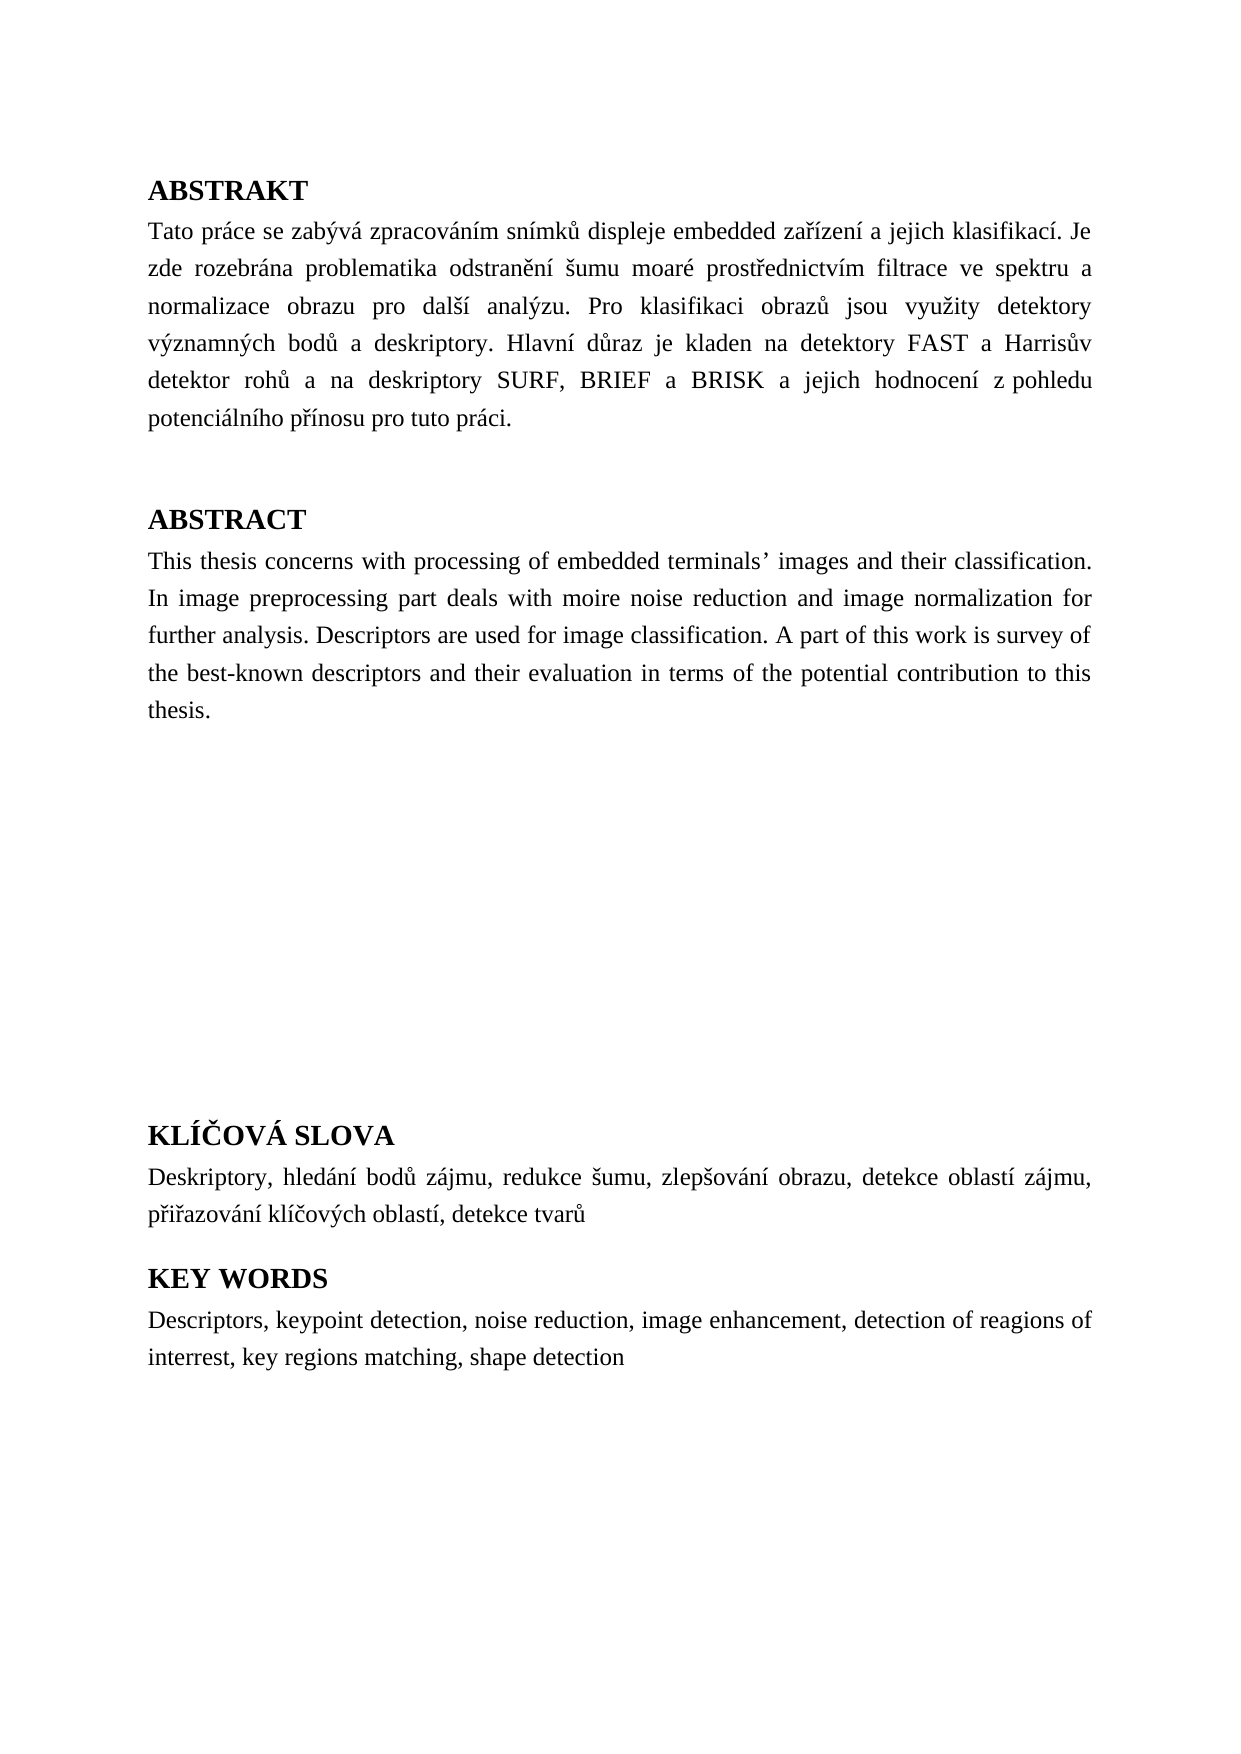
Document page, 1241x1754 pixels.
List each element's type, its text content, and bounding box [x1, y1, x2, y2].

subtitle ABSTRAKT [148, 173, 1093, 206]
subtitle KEY WORDS [148, 1261, 1093, 1295]
text Descriptors, keypoint detection, noise reduction, image enhancement, detection of reagions of interrest, key regions matching, shape detection [148, 1305, 1093, 1371]
text This thesis concerns with processing of embedded terminals’ images and their classification. In image preprocessing part deals with moire noise reduction and image normalization for further analysis. Descriptors are used for image classification. A part of this work is survey of the best-known descriptors and their evaluation in terms of the potential contribution to this thesis. [148, 546, 1093, 724]
subtitle ABSTRACT [148, 502, 1093, 536]
text Deskriptory, hledání bodů zájmu, redukce šumu, zlepšování obrazu, detekce oblastí zájmu, přiřazování klíčových oblastí, detekce tvarů [148, 1162, 1093, 1228]
text Tato práce se zabývá zpracováním snímků displeje embedded zařízení a jejich klasifikací. Je zde rozebrána problematika odstranění šumu moaré prostřednictvím filtrace ve spektru a normalizace obrazu pro další analýzu. Pro klasifikaci obrazů jsou využity detektory významných bodů a deskriptory. Hlavní důraz je kladen na detektory FAST a Harrisův detektor rohů a na deskriptory SURF, BRIEF a BRISK a jejich hodnocení z pohledu potenciálního přínosu pro tuto práci. [148, 216, 1093, 431]
subtitle KLÍČOVÁ SLOVA [148, 1118, 1093, 1152]
